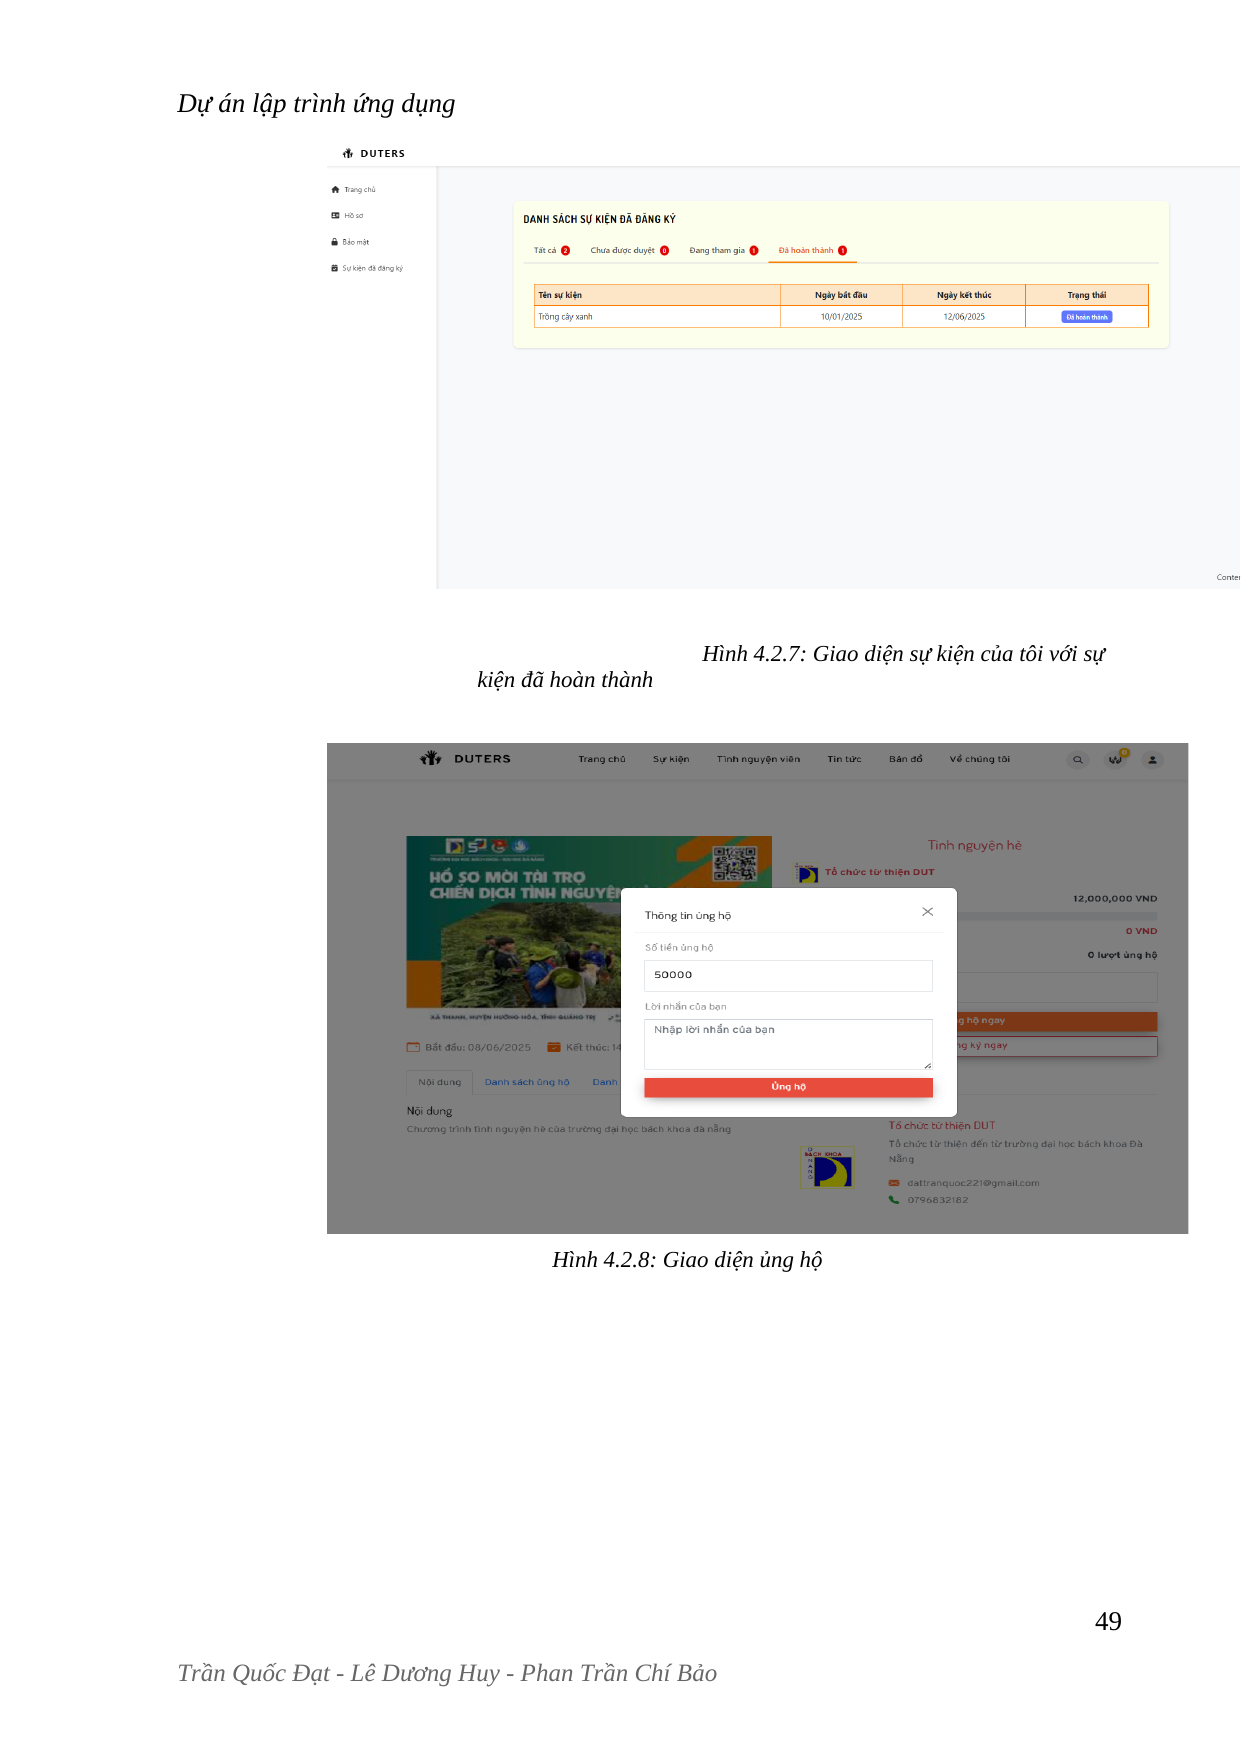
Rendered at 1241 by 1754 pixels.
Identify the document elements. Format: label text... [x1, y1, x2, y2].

subtitle Hình 4.2.8: Giao diện ủng hộ [514, 1246, 1122, 1272]
picture [327, 743, 1189, 1234]
picture [327, 142, 1241, 589]
subtitle Hình 4.2.7: Giao diện sự kiện của tôi với sự kiện đã hoàn thành [477, 640, 1122, 692]
